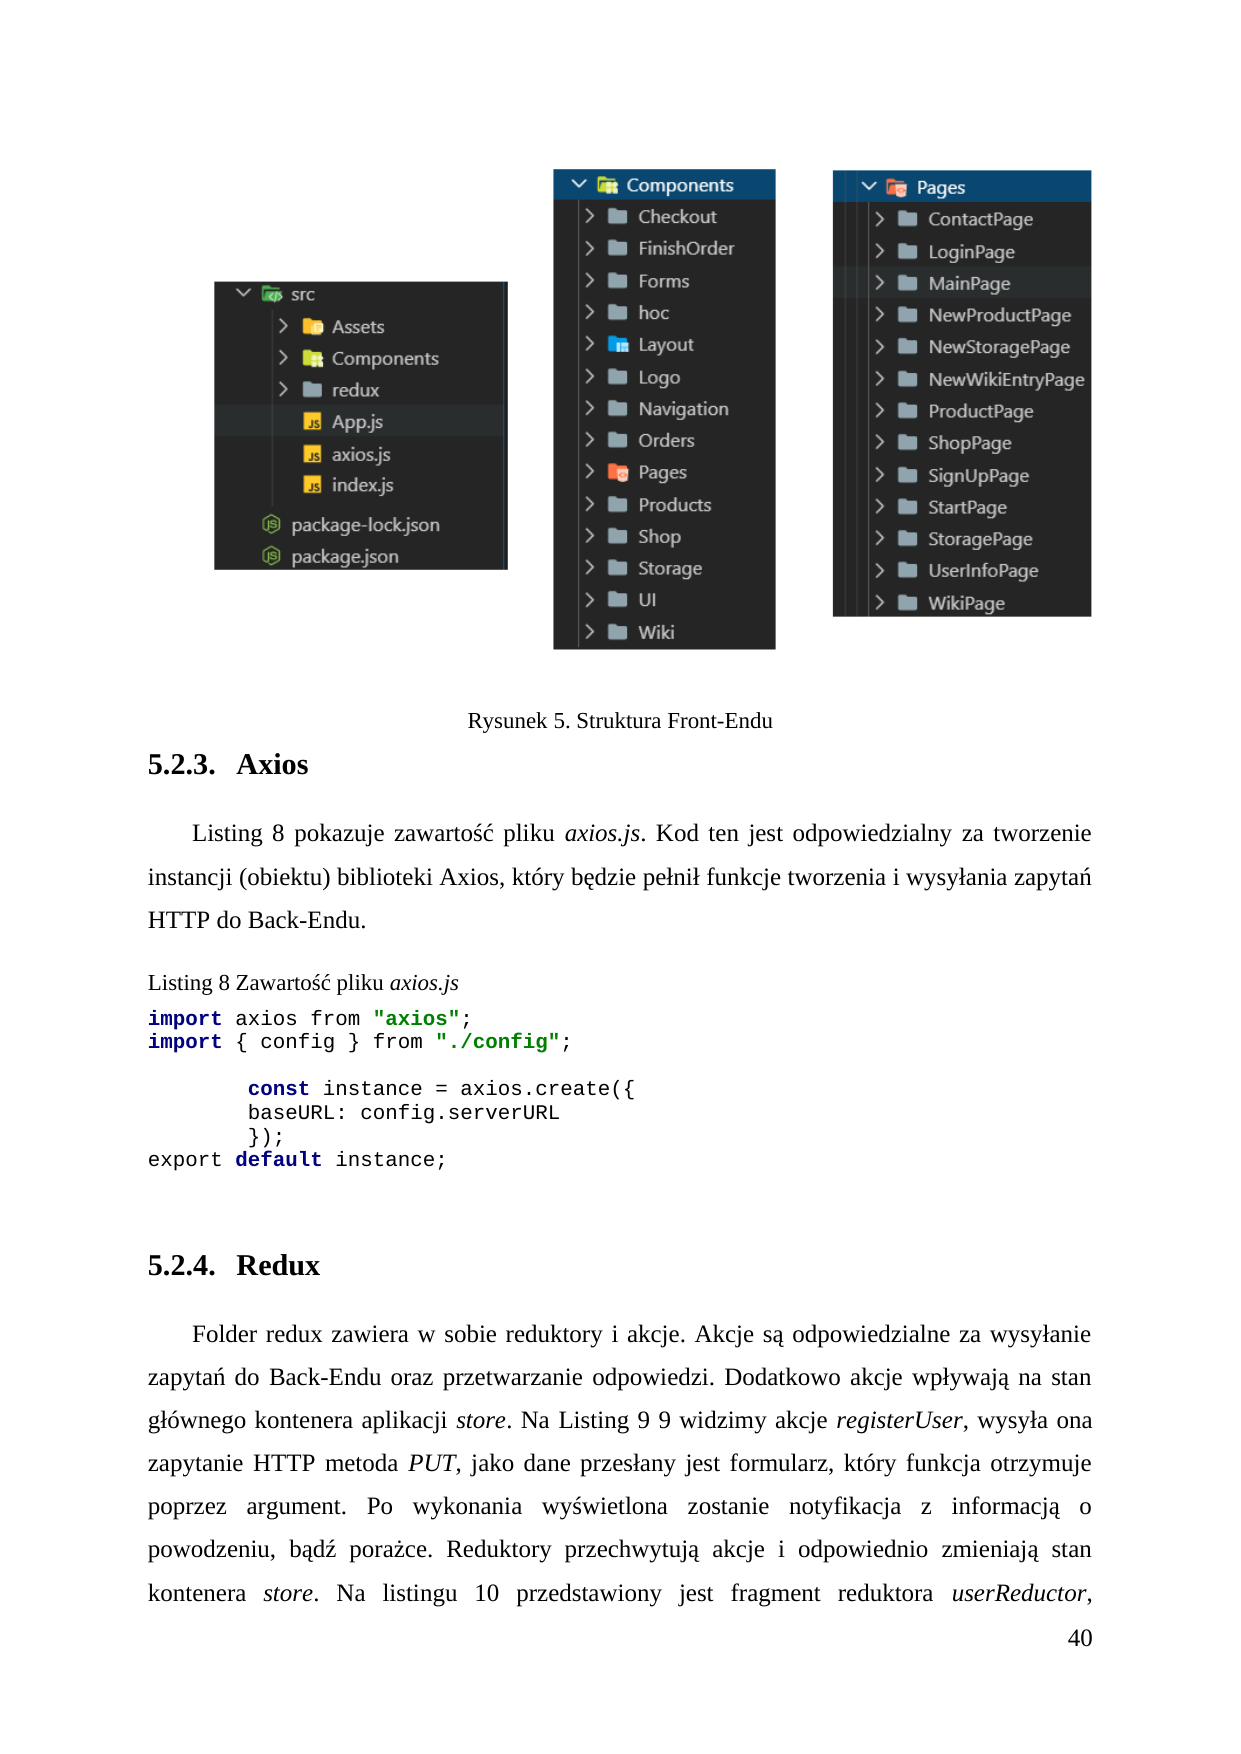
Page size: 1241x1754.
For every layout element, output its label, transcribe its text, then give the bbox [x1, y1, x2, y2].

text Rysunek 5. Struktura Front-Endu [148, 707, 1093, 734]
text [148, 1319, 1093, 1606]
picture [191, 147, 1102, 673]
text Listing 8 pokazuje zawartość pliku axios.js. Kod ten jest odpowiedzialny za tworzenie instancji (obiektu) biblioteki Axios, który będzie pełnił funkcje tworzenia i wysyłania zapytań HTTP do Back-Endu. [148, 818, 1093, 933]
text Redux [148, 1247, 1093, 1281]
list import axios from "axios"; import { config } from "./config"; const instance = axios.create({ baseURL: config.serverURL }); export default instance; [148, 1007, 1093, 1173]
text Listing 8 Zawartość pliku axios.js [148, 969, 1093, 995]
text Axios [148, 746, 1093, 781]
